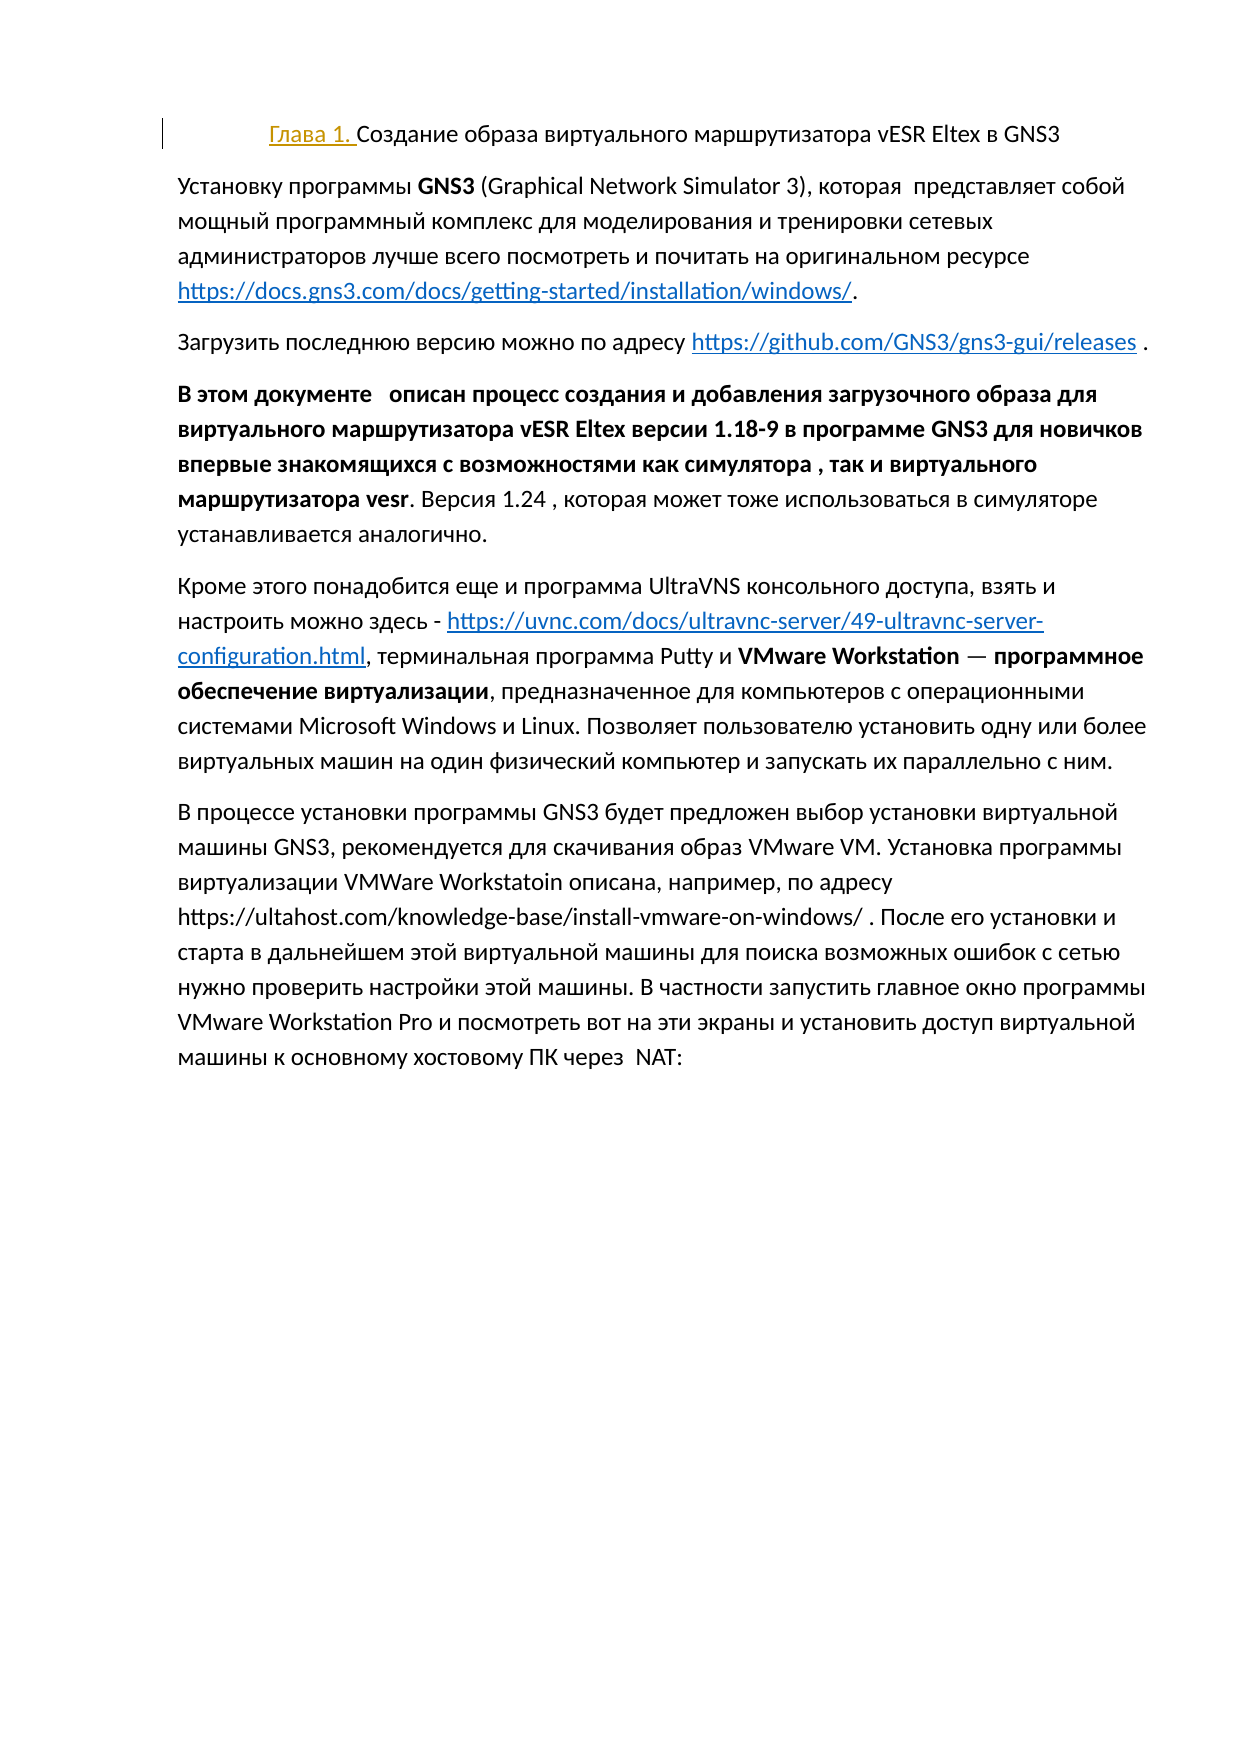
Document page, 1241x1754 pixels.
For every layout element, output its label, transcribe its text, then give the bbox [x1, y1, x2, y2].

text Загрузить последнюю версию можно по адресу https://github.com/GNS3/gns3-gui/releases . [177, 326, 1152, 357]
text Установку программы GNS3 (Graphical Network Simulator 3), которая представляет собой мощный программный комплекс для моделирования и тренировки сетевых администраторов лучше всего посмотреть и почитать на оригинальном ресурсе https://docs.gns3.com/docs/getting-started/installation/windows/. [177, 170, 1152, 305]
text В этом документе описан процесс создания и добавления загрузочного образа для виртуального маршрутизатора vESR Eltex версии 1.18-9 в программе GNS3 для новичков впервые знакомящихся с возможностями как симулятора , так и виртуального маршрутизатора vesr. Версия 1.24 , которая может тоже использоваться в симуляторе устанавливается аналогично. [177, 378, 1152, 549]
text Создание образа виртуального маршрутизатора vESR Eltex в GNS3 [177, 118, 1152, 149]
text В процессе установки программы GNS3 будет предложен выбор установки виртуальной машины GNS3, рекомендуется для скачивания образ VMware VM. Установка программы виртуализации VMWare Workstatoin описана, например, по адресу https://ultahost.com/knowledge-base/install-vmware-on-windows/ . После его установки и старта в дальнейшем этой виртуальной машины для поиска возможных ошибок с сетью нужно проверить настройки этой машины. В частности запустить главное окно программы VMware Workstation Pro и посмотреть вот на эти экраны и установить доступ виртуальной машины к основному хостовому ПК через NAT: [177, 796, 1152, 1072]
text Кроме этого понадобится еще и программа UltraVNS консольного доступа, взять и настроить можно здесь - https://uvnc.com/docs/ultravnc-server/49-ultravnc-server-configuration.html, терминальная программа Putty и VMware Workstation — программное обеспечение виртуализации, предназначенное для компьютеров с операционными системами Microsoft Windows и Linux. Позволяет пользователю установить одну или более виртуальных машин на один физический компьютер и запускать их параллельно с ним. [177, 570, 1152, 775]
